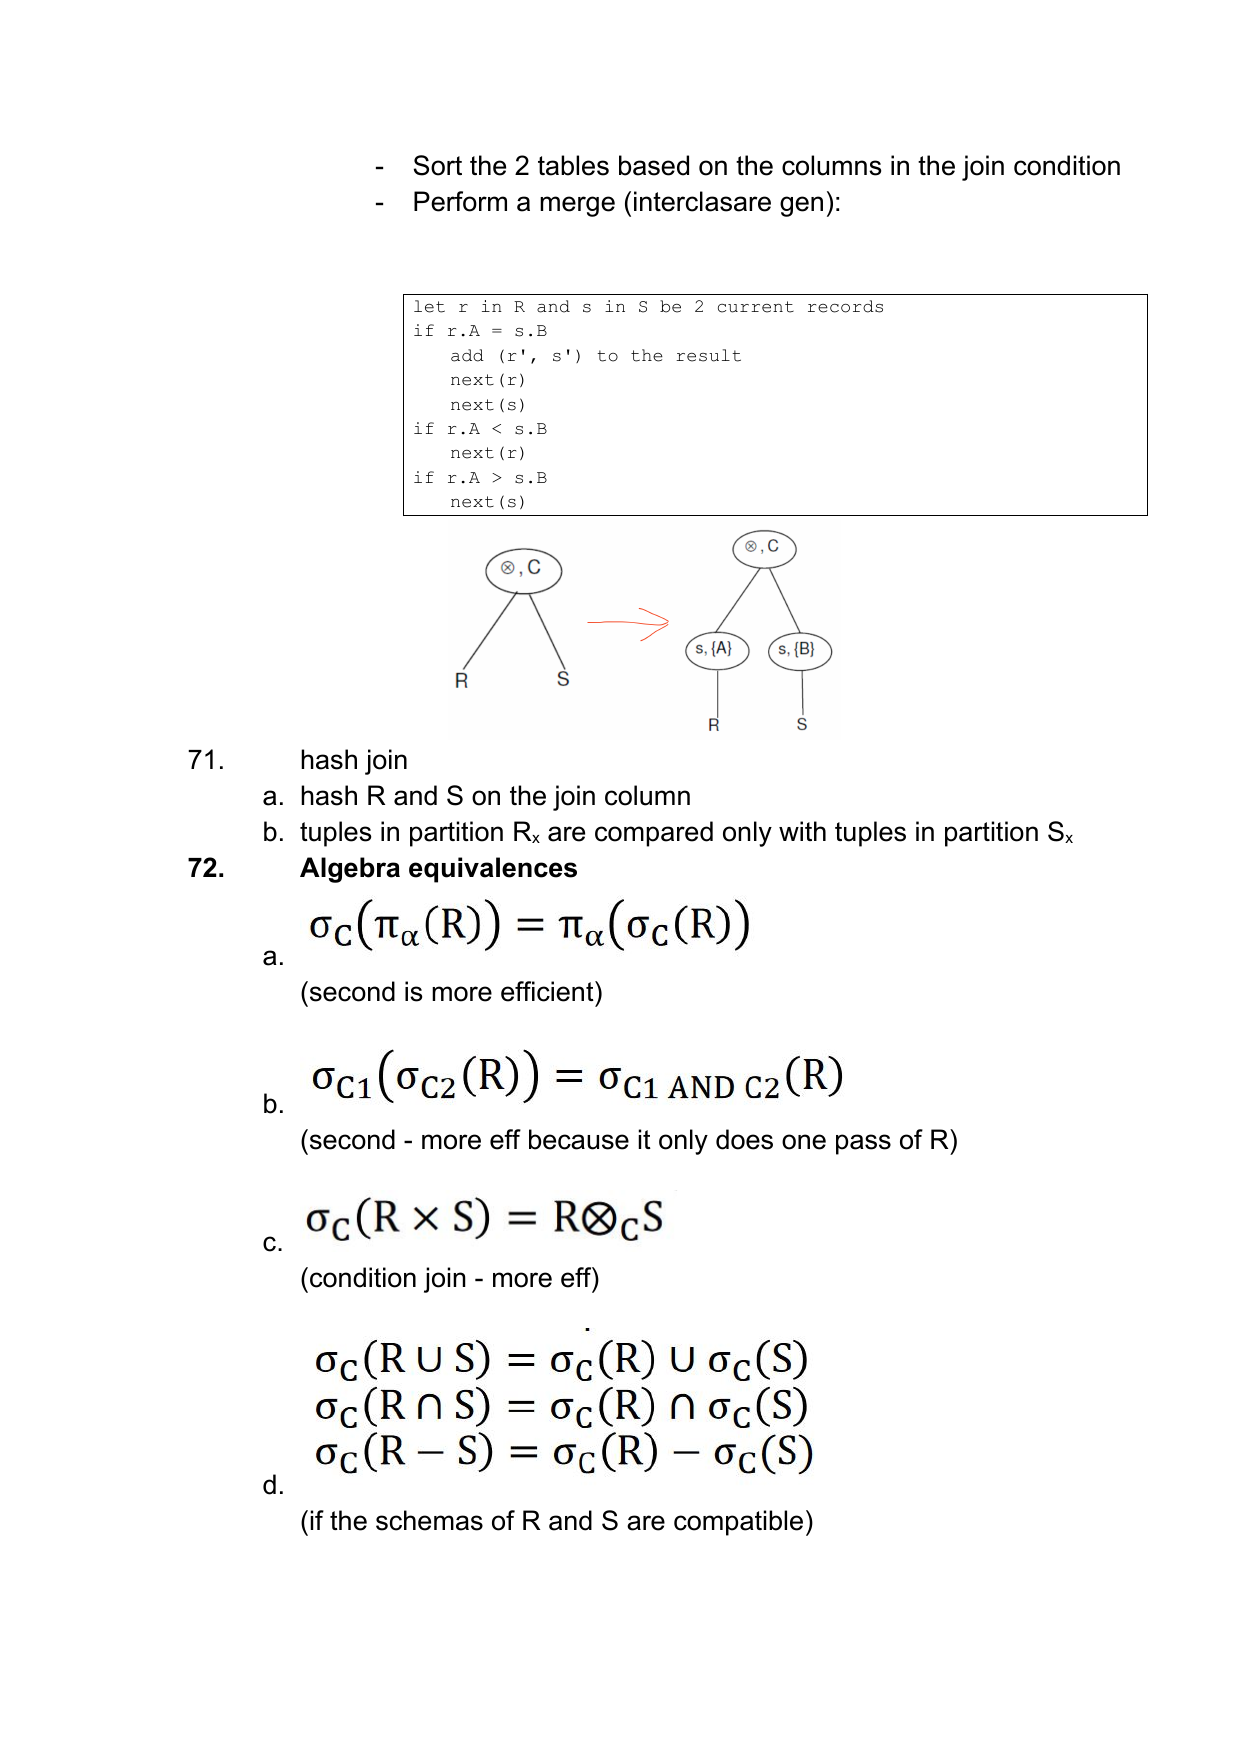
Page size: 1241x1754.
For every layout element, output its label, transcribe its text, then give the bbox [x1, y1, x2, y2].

list hash join [187, 744, 1139, 775]
text (second is more efficient) [300, 976, 1139, 1007]
list next(r) [404, 440, 1147, 464]
text (second - more eff because it only does one pass of R) [300, 1124, 1139, 1155]
text (if the schemas of R and S are compatible) [300, 1505, 1139, 1536]
picture [300, 1328, 827, 1495]
picture [300, 1190, 678, 1252]
list next(s) [404, 391, 1147, 416]
list Sort the 2 tables based on the columns in the join condition [375, 150, 1139, 181]
list if r.A < s.B [404, 416, 1147, 440]
list if r.A = s.B [404, 318, 1147, 342]
list let r in R and s in S be 2 current records [404, 295, 1147, 318]
text (condition join - more eff) [300, 1262, 1139, 1293]
list Perform a merge (interclasare gen): [375, 186, 1139, 217]
list Algebra equivalences [187, 852, 1139, 883]
list add (r', s') to the result [404, 342, 1147, 367]
picture [300, 887, 761, 965]
picture [447, 519, 842, 740]
list tuples in partition Rx are compared only with tuples in partition Sx [262, 816, 1139, 847]
list hash R and S on the join column [262, 780, 1139, 811]
picture [300, 1041, 852, 1114]
list next(s) [404, 489, 1147, 515]
list next(r) [404, 367, 1147, 391]
list if r.A > s.B [404, 464, 1147, 489]
